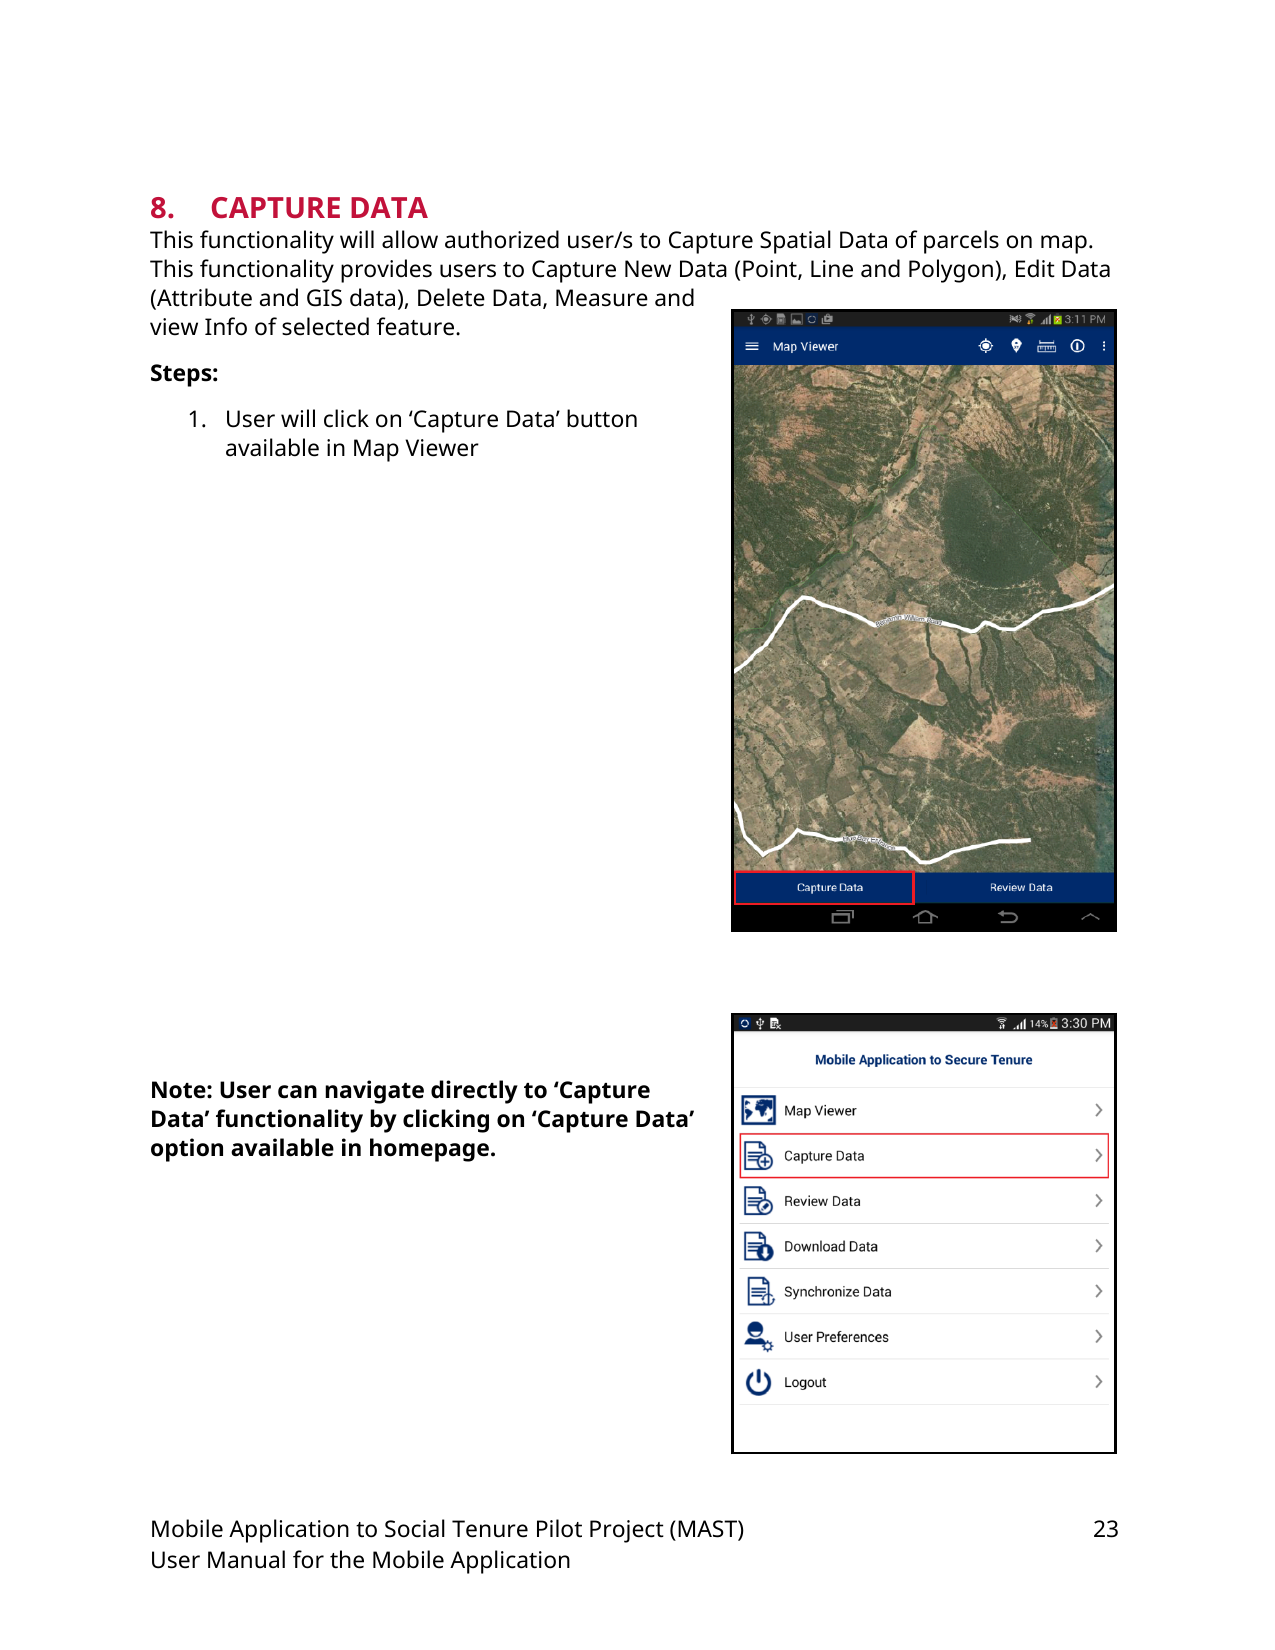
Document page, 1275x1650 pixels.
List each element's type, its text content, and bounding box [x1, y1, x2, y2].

text Steps: [150, 358, 731, 387]
picture [734, 312, 1114, 929]
text This functionality will allow authorized user/s to Capture Spatial Data of parcels on map. This functionality provides users to Capture New Data (Point, Line and Polygon), Edit Data (Attribute and GIS data), Delete Data, Measure and view Info of selected feature. [150, 225, 1125, 342]
text Note: User can navigate directly to ‘Capture Data’ functionality by clicking on ‘Capture Data’ option available in homepage. [150, 1075, 731, 1162]
subtitle Capture Data [150, 192, 1125, 225]
picture [734, 1015, 1114, 1452]
list User will click on ‘Capture Data’ button available in Map Viewer [187, 404, 731, 462]
